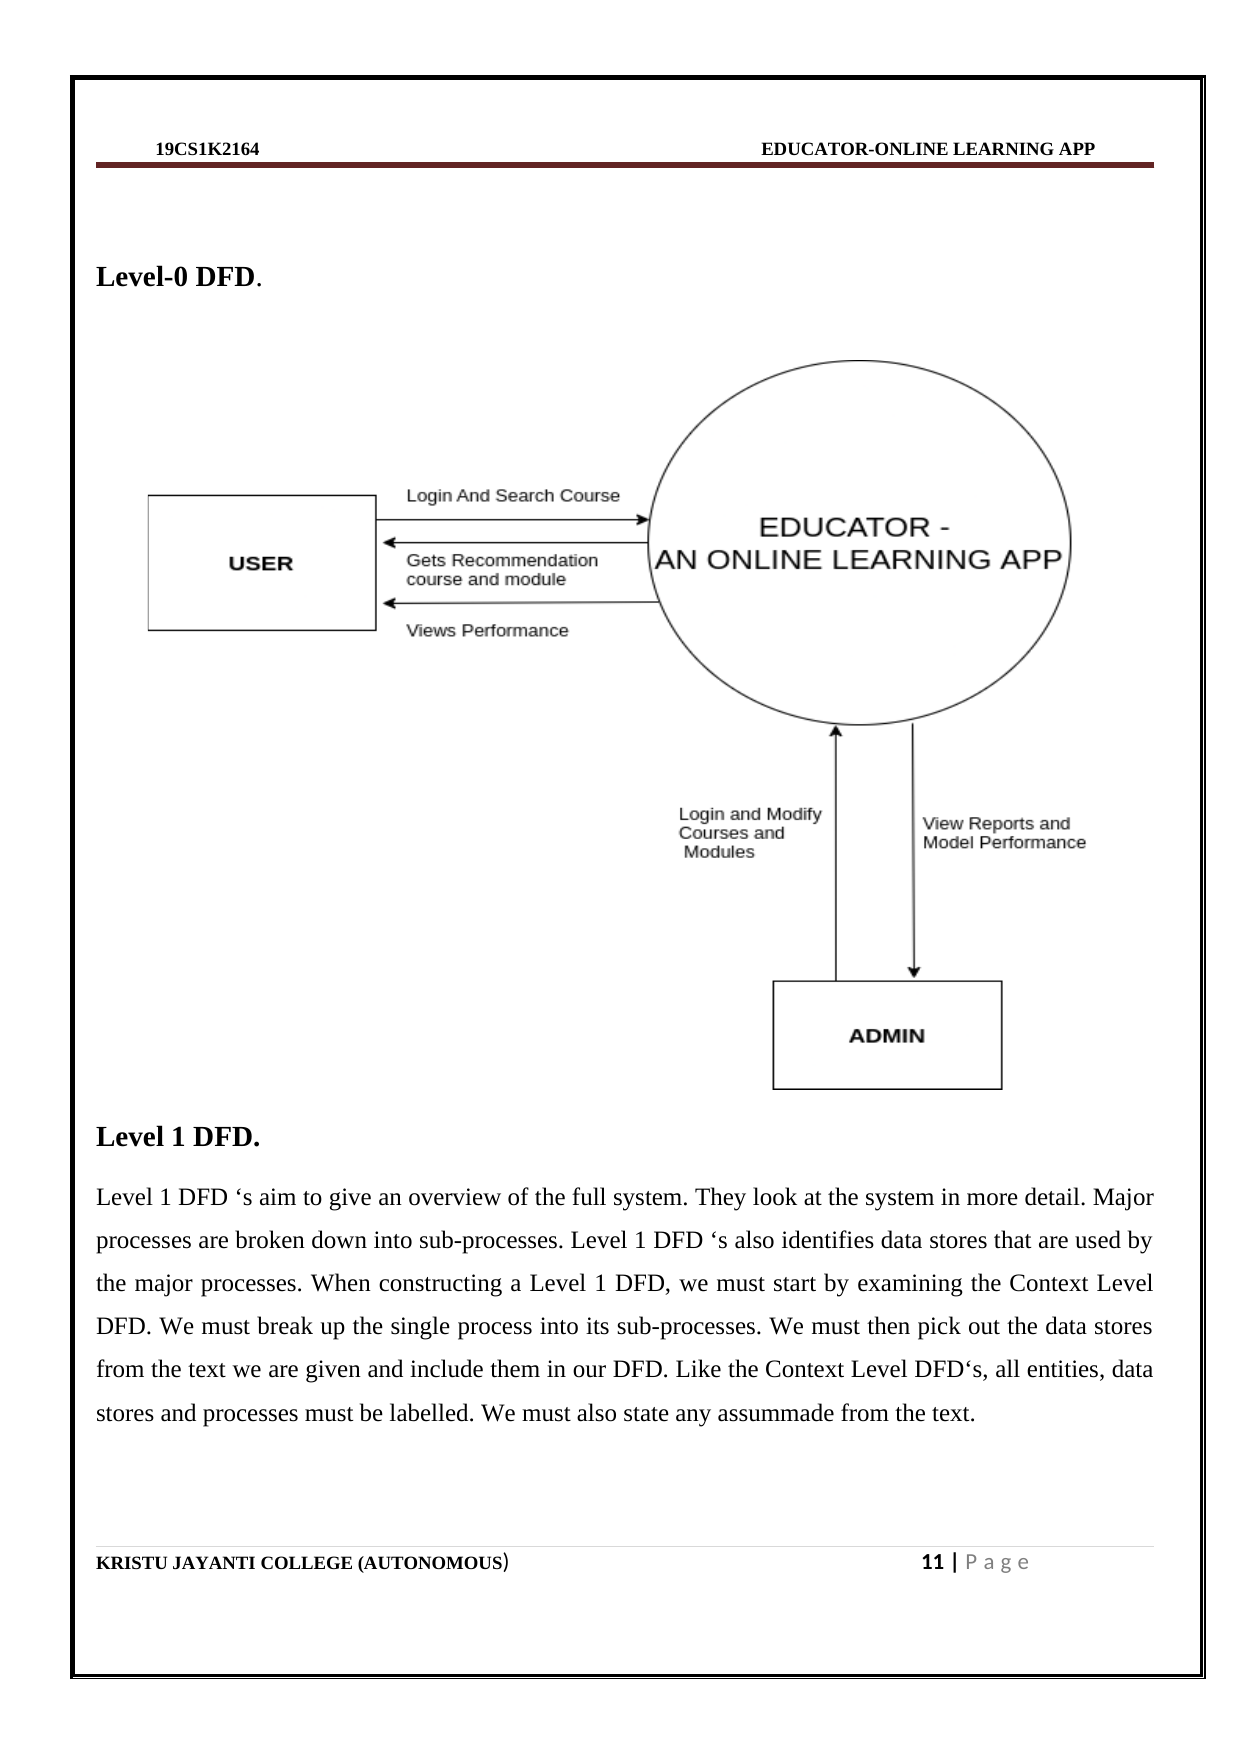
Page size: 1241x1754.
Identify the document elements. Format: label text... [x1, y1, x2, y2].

text Level 1 DFD ‘s aim to give an overview of the full system. They look at the system in more detail. Major processes are broken down into sub-processes. Level 1 DFD ‘s also identifies data stores that are used by the major processes. When constructing a Level 1 DFD, we must start by examining the Context Level DFD. We must break up the single process into its sub-processes. We must then pick out the data stores from the text we are given and include them in our DFD. Like the Context Level DFD‘s, all entities, data stores and processes must be labelled. We must also state any assummade from the text. [96, 1182, 1154, 1426]
picture [147, 360, 1103, 1090]
text Level-0 DFD. [96, 259, 1154, 292]
